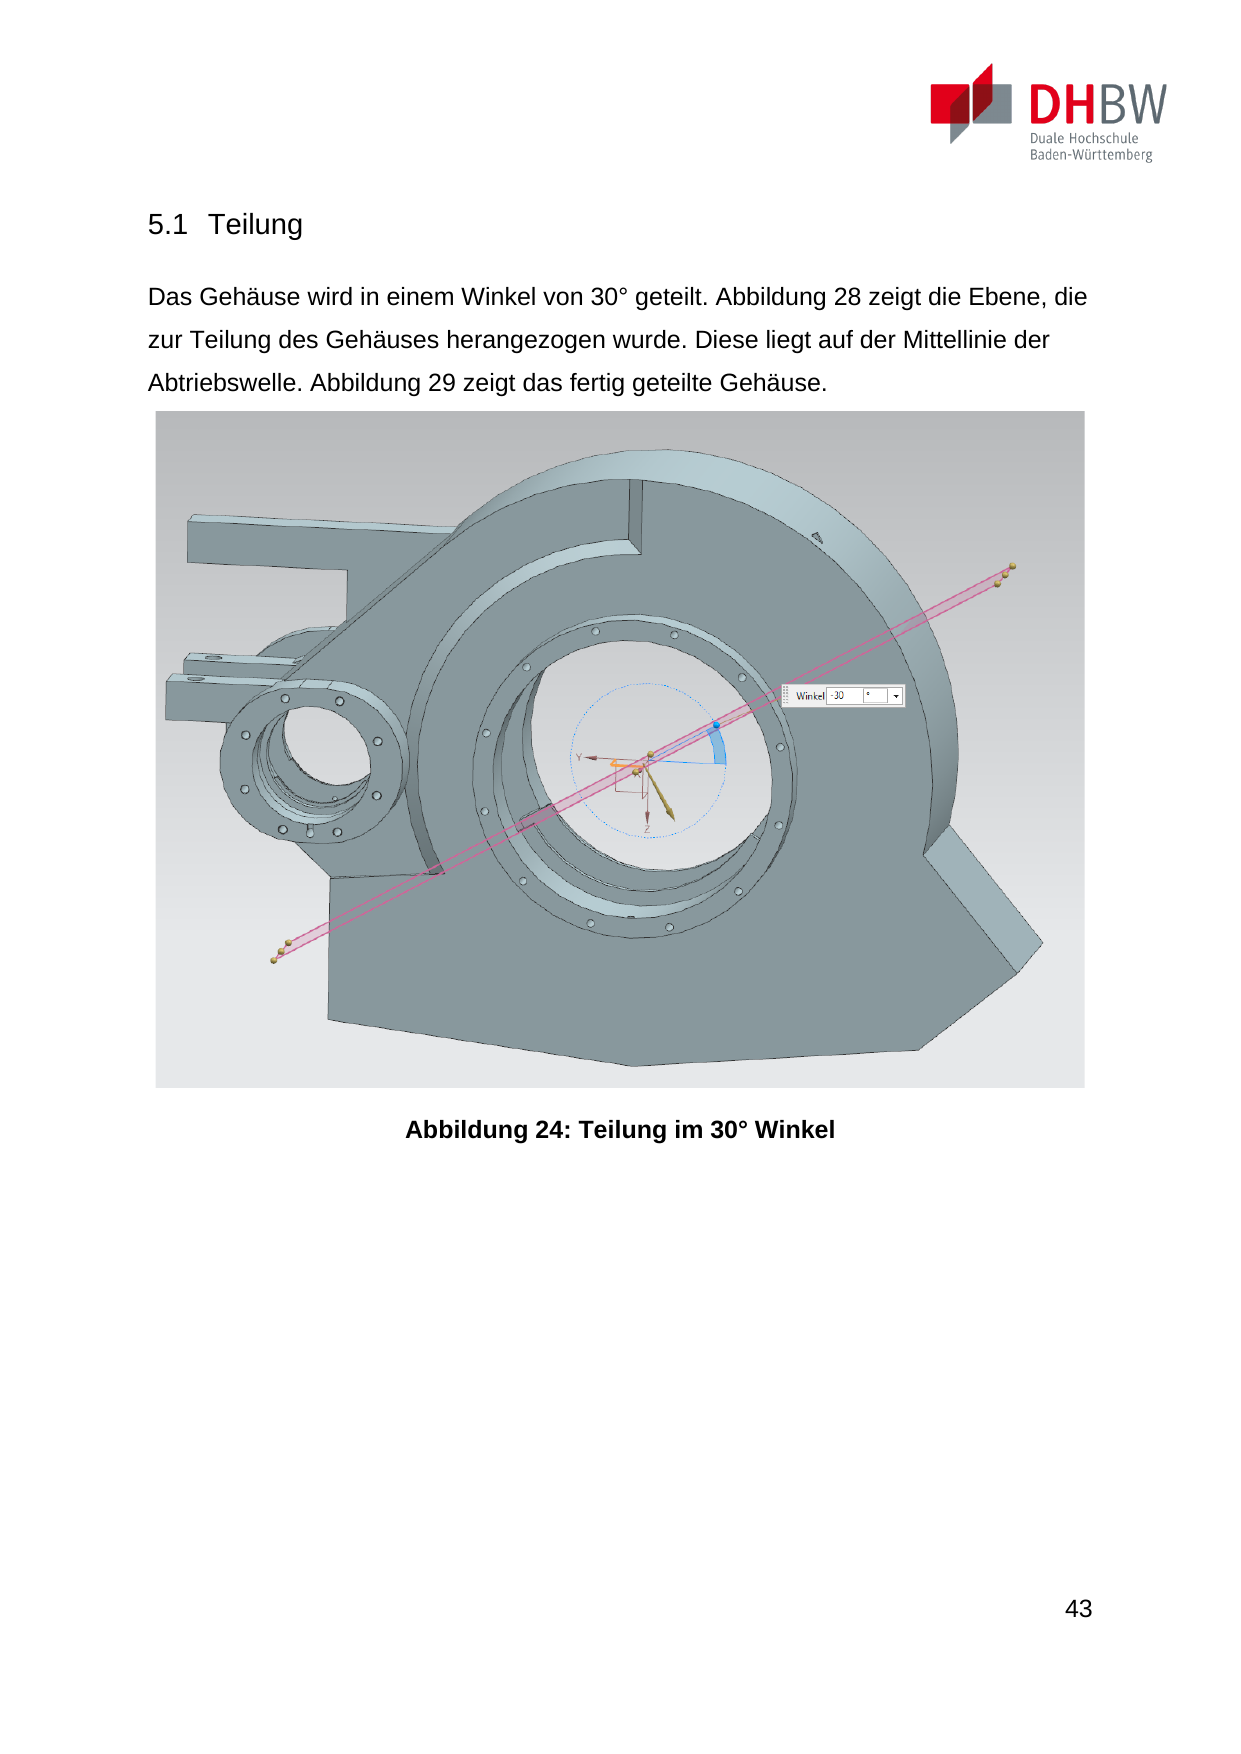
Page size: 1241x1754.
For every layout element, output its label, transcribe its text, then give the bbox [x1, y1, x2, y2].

text Das Gehäuse wird in einem Winkel von 30° geteilt. Abbildung 28 zeigt die Ebene, die zur Teilung des Gehäuses herangezogen wurde. Diese liegt auf der Mittellinie der Abtriebswelle. Abbildung 29 zeigt das fertig geteilte Gehäuse. [148, 282, 1092, 397]
subtitle Teilung [148, 207, 1092, 240]
text Abbildung 24: Teilung im 30° Winkel [148, 1115, 1092, 1144]
picture [155, 411, 1085, 1088]
picture [930, 63, 1167, 163]
